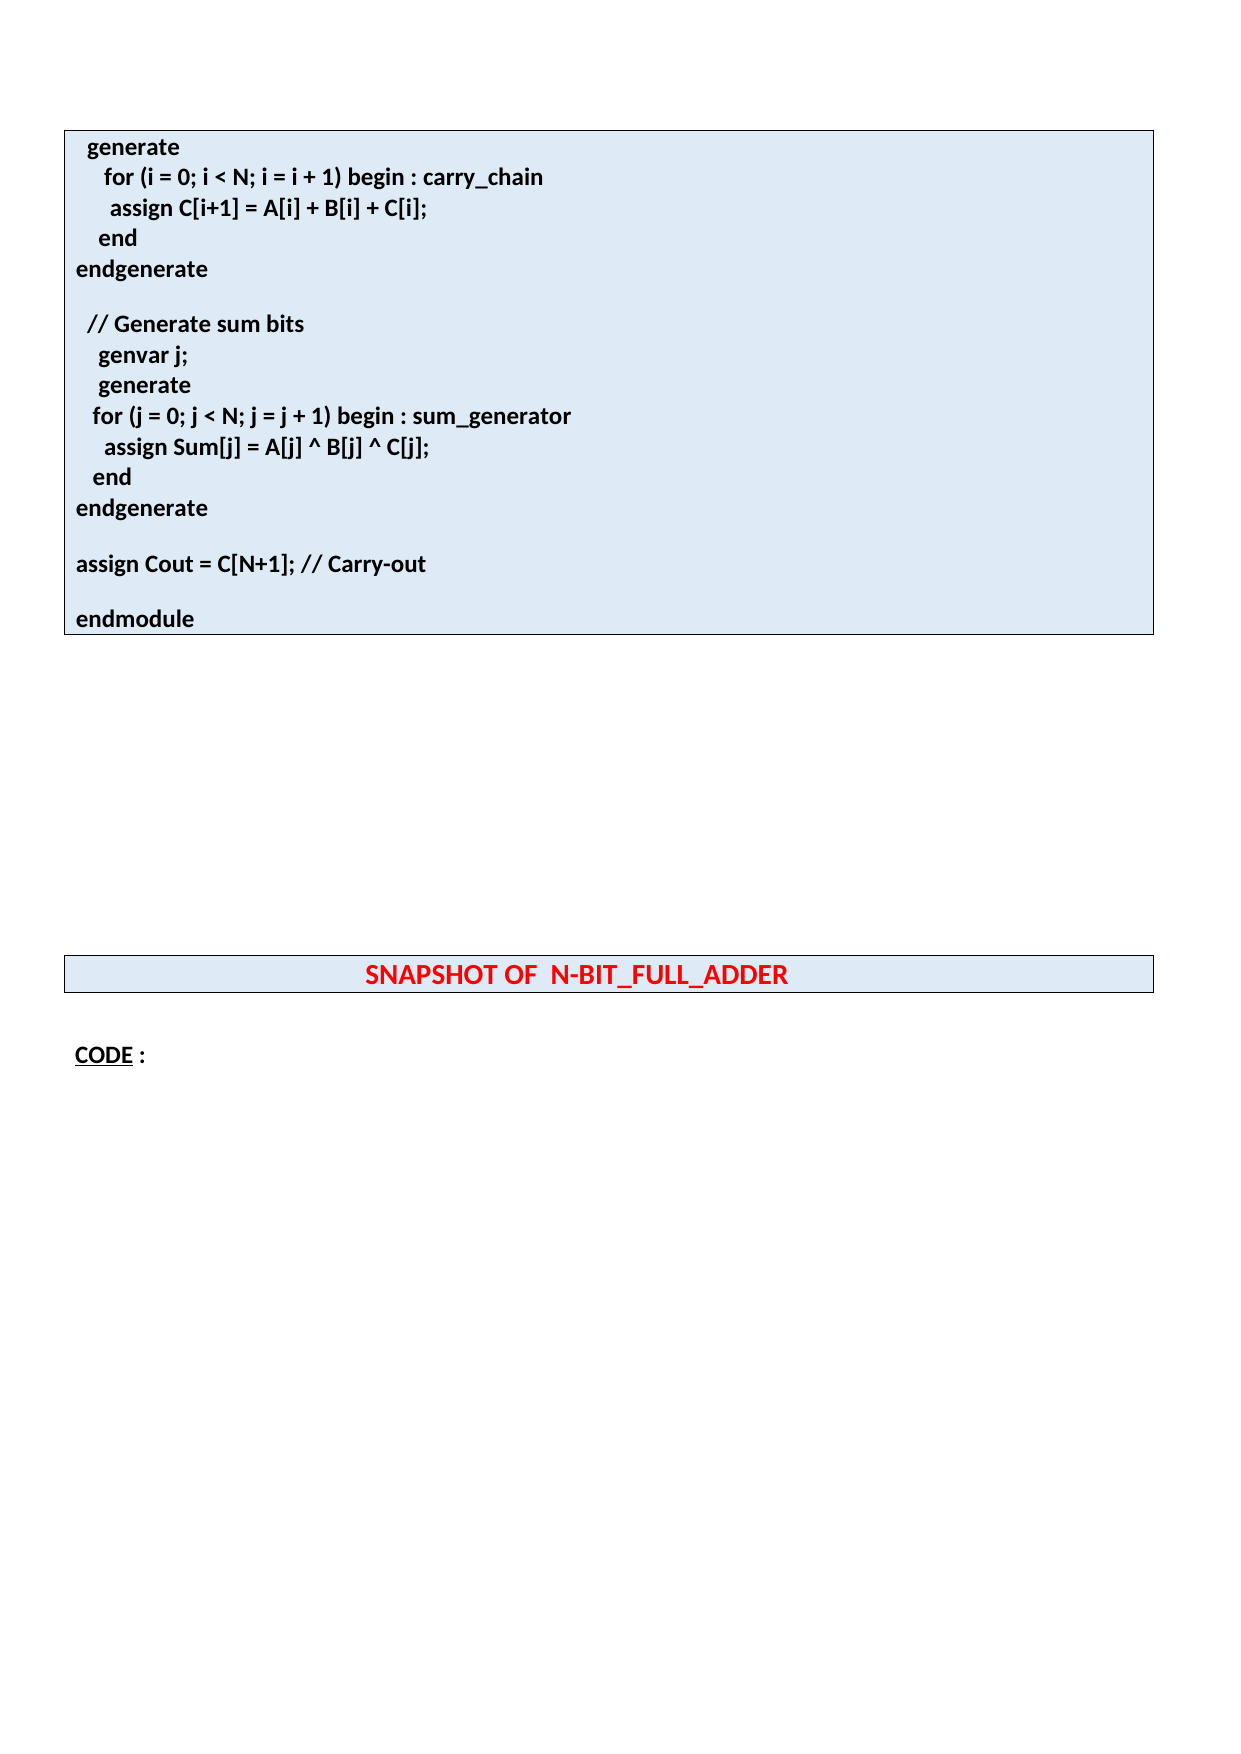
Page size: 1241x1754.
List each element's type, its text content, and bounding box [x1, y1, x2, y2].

table_header SNAPSHOT OF N-BIT_FULL_ADDER [65, 956, 1153, 992]
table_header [65, 131, 1153, 634]
text CODE : [75, 1039, 1165, 1069]
